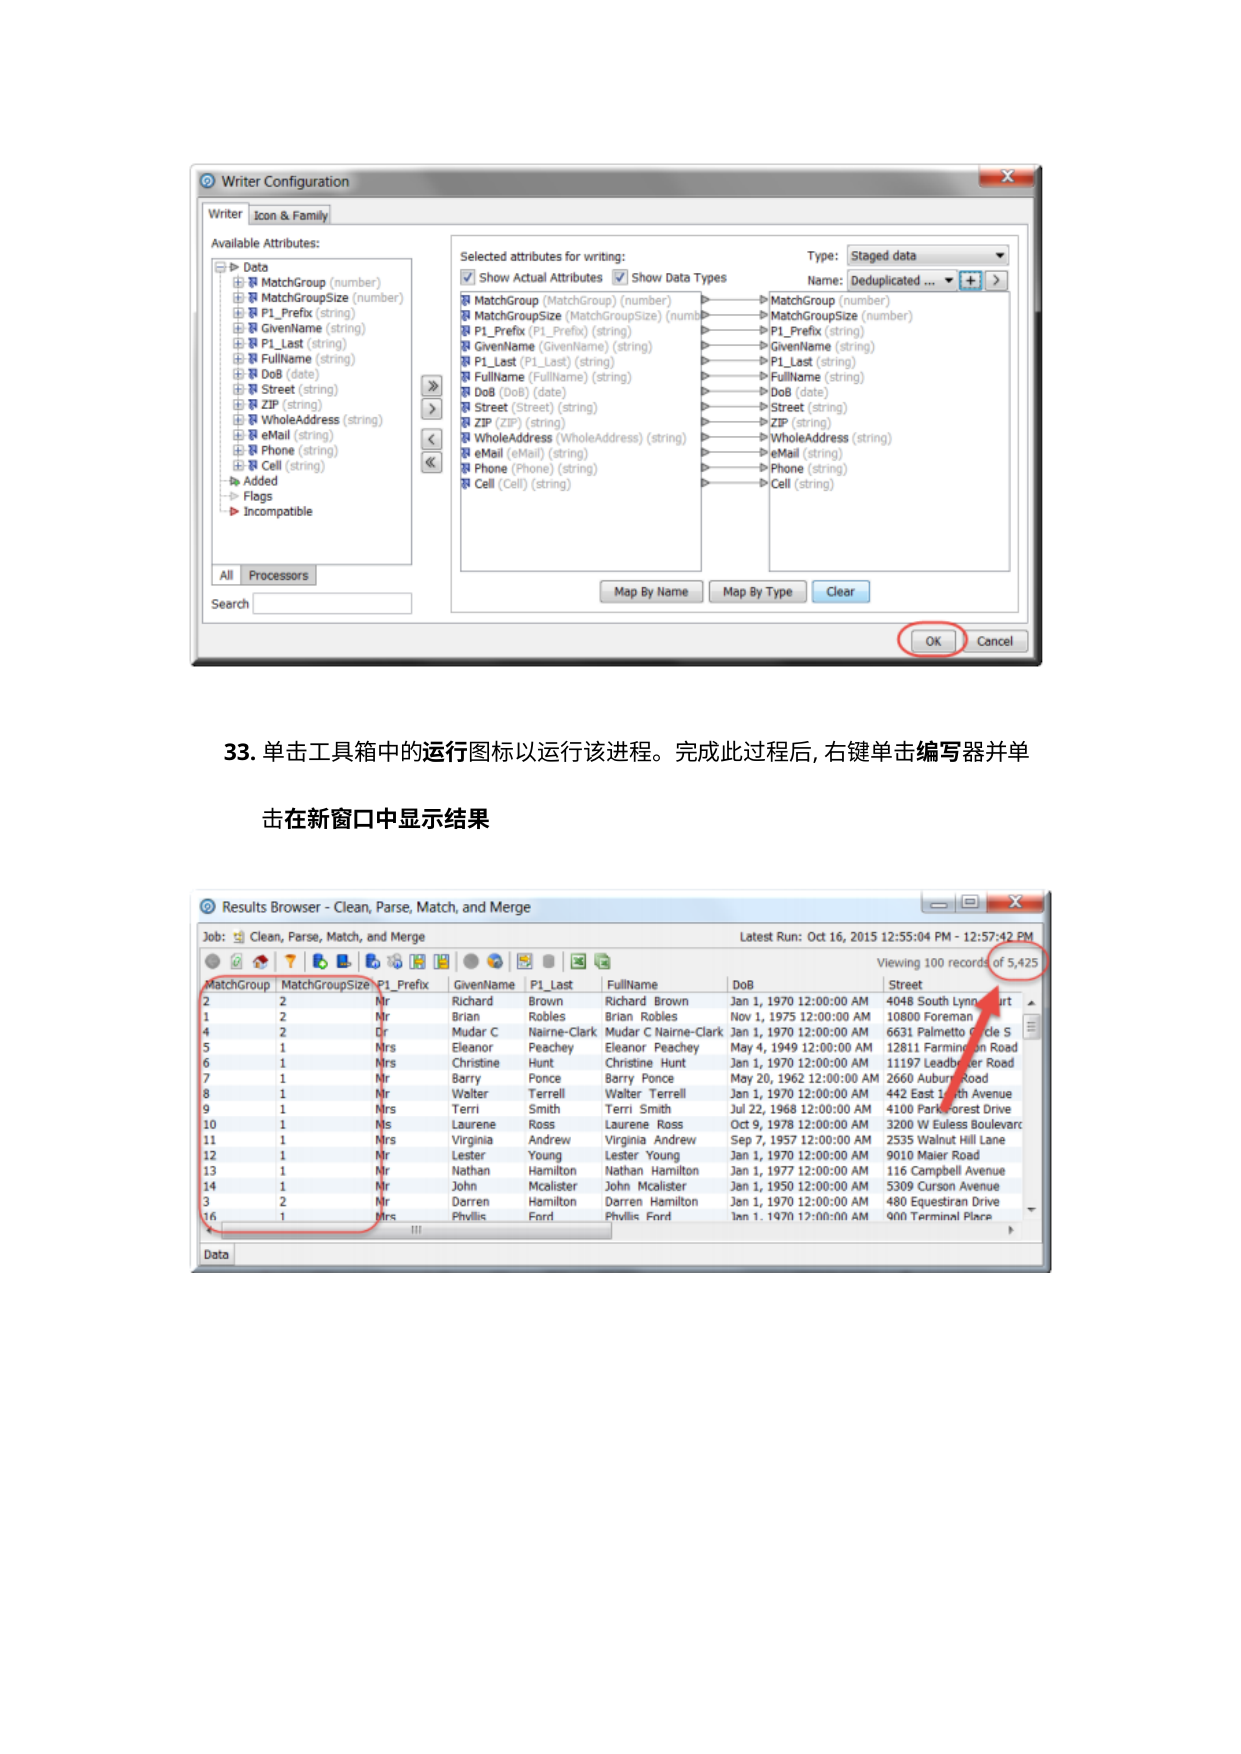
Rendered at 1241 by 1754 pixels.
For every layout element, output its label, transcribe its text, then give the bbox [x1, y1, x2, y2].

picture [187, 886, 1053, 1273]
picture [187, 162, 1052, 668]
list 单击工具箱中的运行图标以运行该进程。完成此过程后, 右键单击编写器并单击在新窗口中显示结果 [223, 718, 1051, 850]
